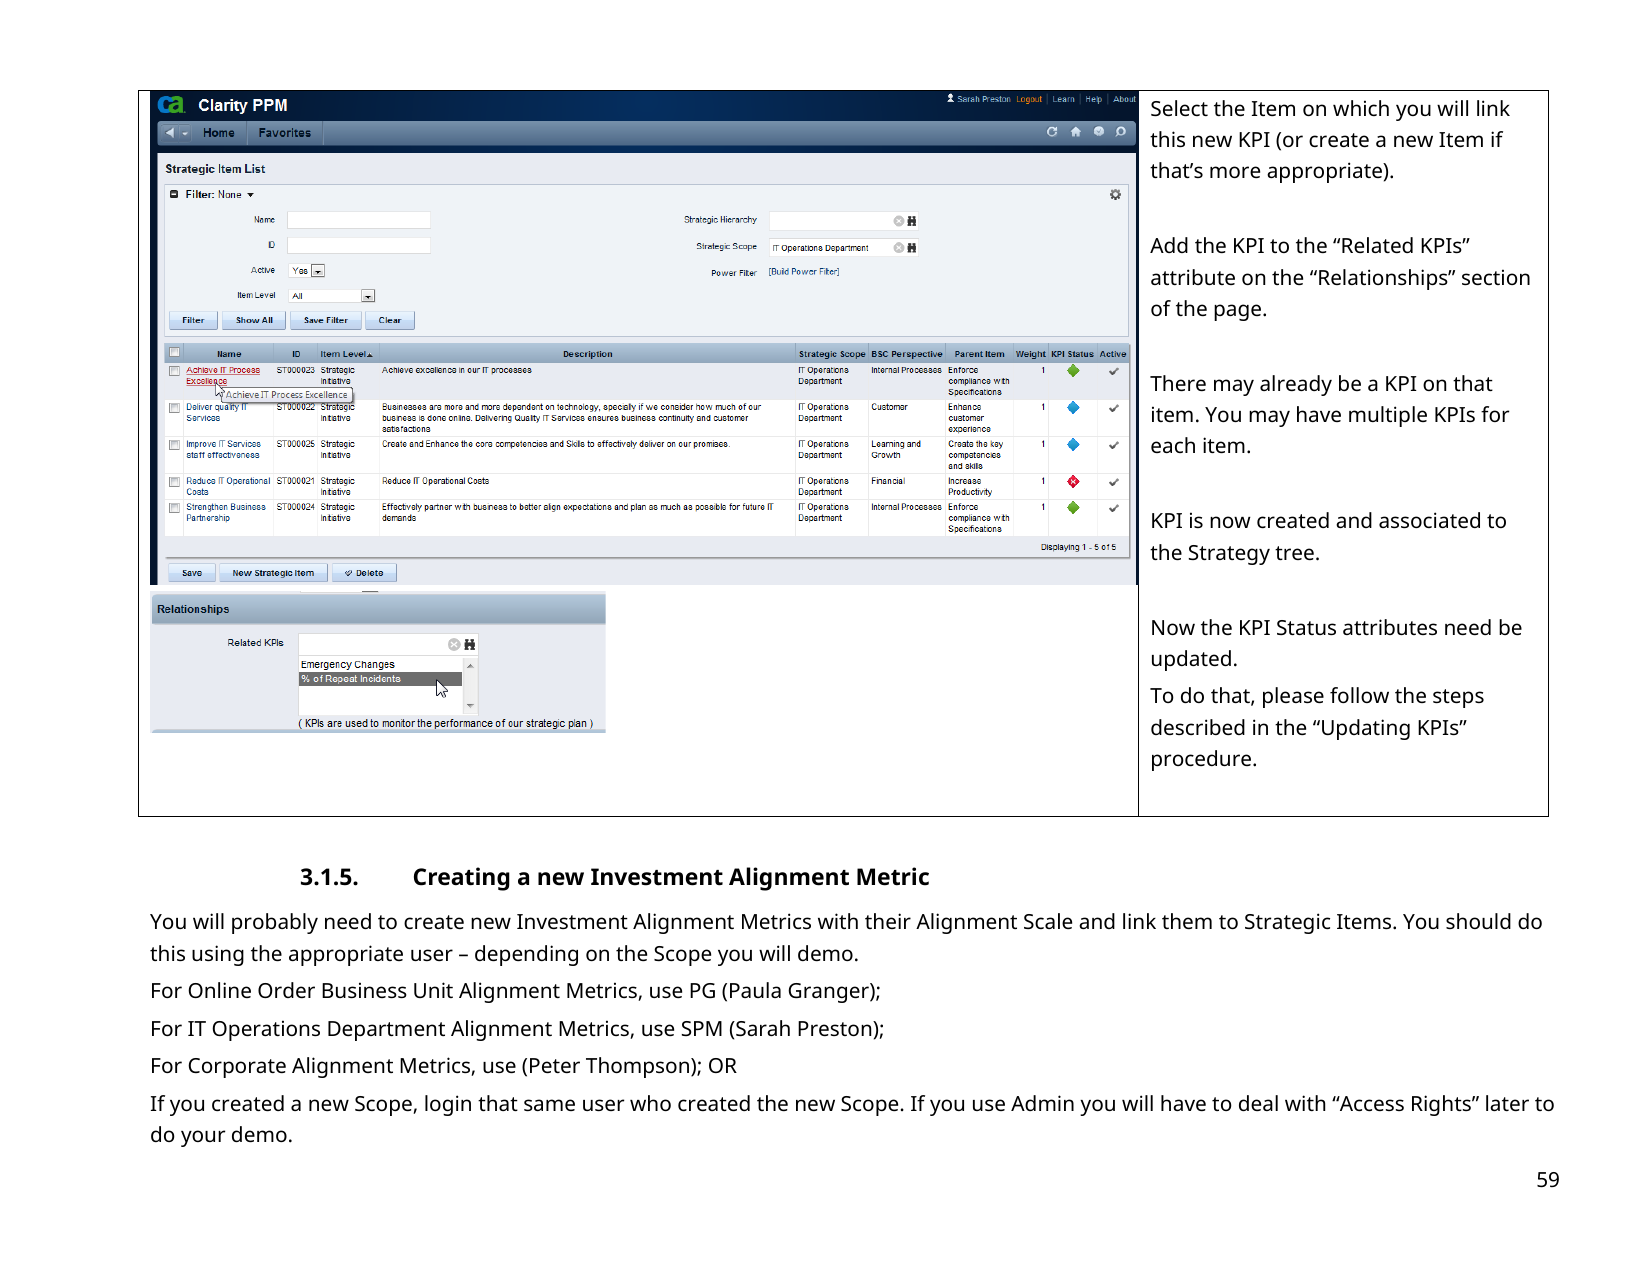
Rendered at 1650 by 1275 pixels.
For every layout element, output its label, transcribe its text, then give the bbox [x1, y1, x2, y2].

text For Online Order Business Unit Alignment Metrics, use PG (Paula Granger); [150, 973, 1560, 1004]
table_cell [139, 91, 1138, 816]
text For Corporate Alignment Metrics, use (Peter Thompson); OR [150, 1048, 1560, 1079]
text For IT Operations Department Alignment Metrics, use SPM (Sarah Preston); [150, 1011, 1560, 1042]
text If you created a new Scope, login that same user who created the new Scope. If you use Admin you will have to deal with “Access Rights” later to do your demo. [150, 1086, 1560, 1148]
text You will probably need to create new Investment Alignment Metrics with their Alignment Scale and link them to Strategic Items. You should do this using the appropriate user – depending on the Scope you will demo. [150, 904, 1560, 967]
table_cell Select the Item on which you will link this new KPI (or create a new Item if that’s more appropriate). Add the KPI to the “Related KPIs” attribute on the “Relationships” section of the page. There may already be a KPI on that item. You may have multiple KPIs for each item. KPI is now created and associated to the Strategy tree. Now the KPI Status attributes need be updated. To do that, please follow the steps described in the “Updating KPIs” procedure. [1139, 91, 1548, 816]
subtitle Creating a new Investment Alignment Metric [300, 861, 1560, 892]
picture [150, 591, 606, 733]
picture [150, 91, 1139, 585]
